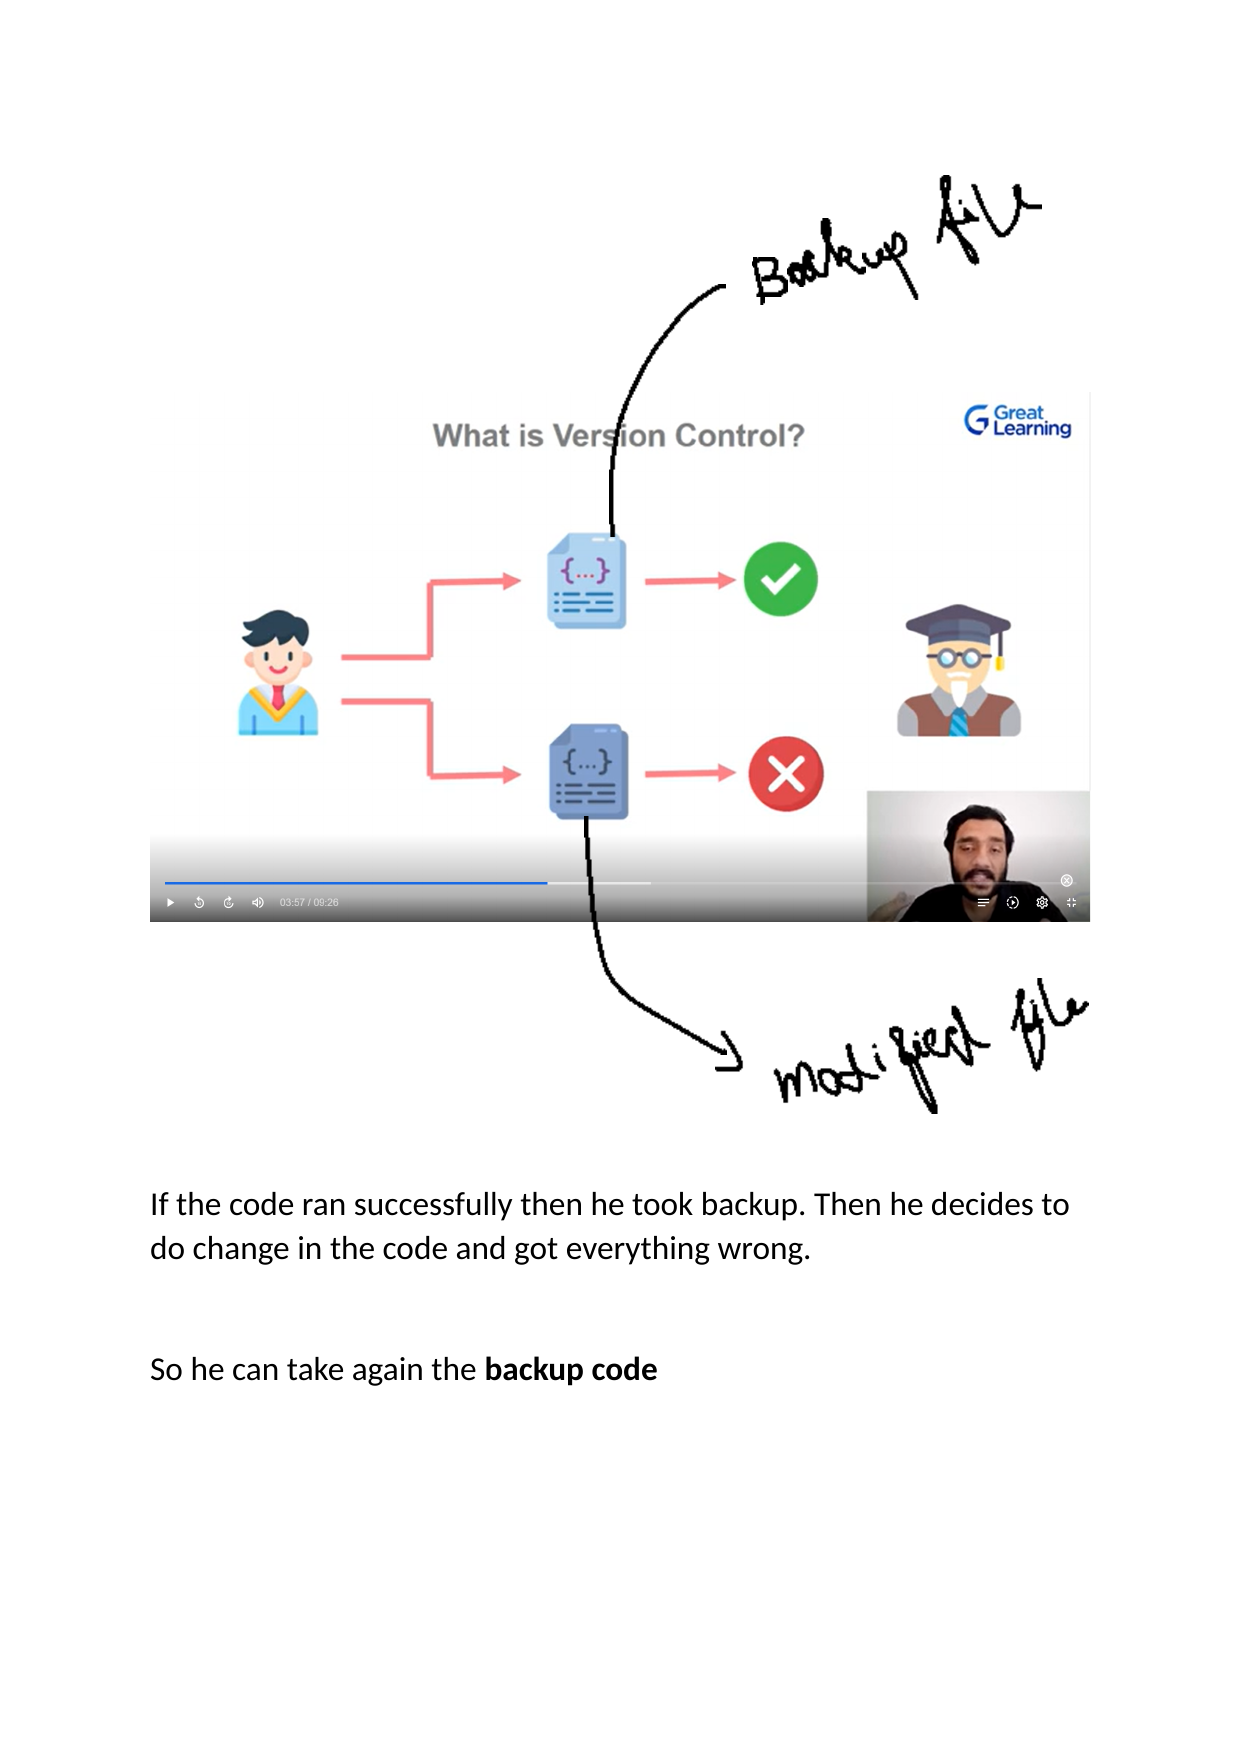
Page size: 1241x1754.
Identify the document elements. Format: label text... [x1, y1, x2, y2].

text So he can take again the backup code [150, 1348, 1090, 1389]
picture [150, 284, 1091, 1114]
picture [752, 175, 1042, 305]
text If the code ran successfully then he took backup. Then he decides to do change in the code and got everything wrong. [150, 1183, 1090, 1267]
